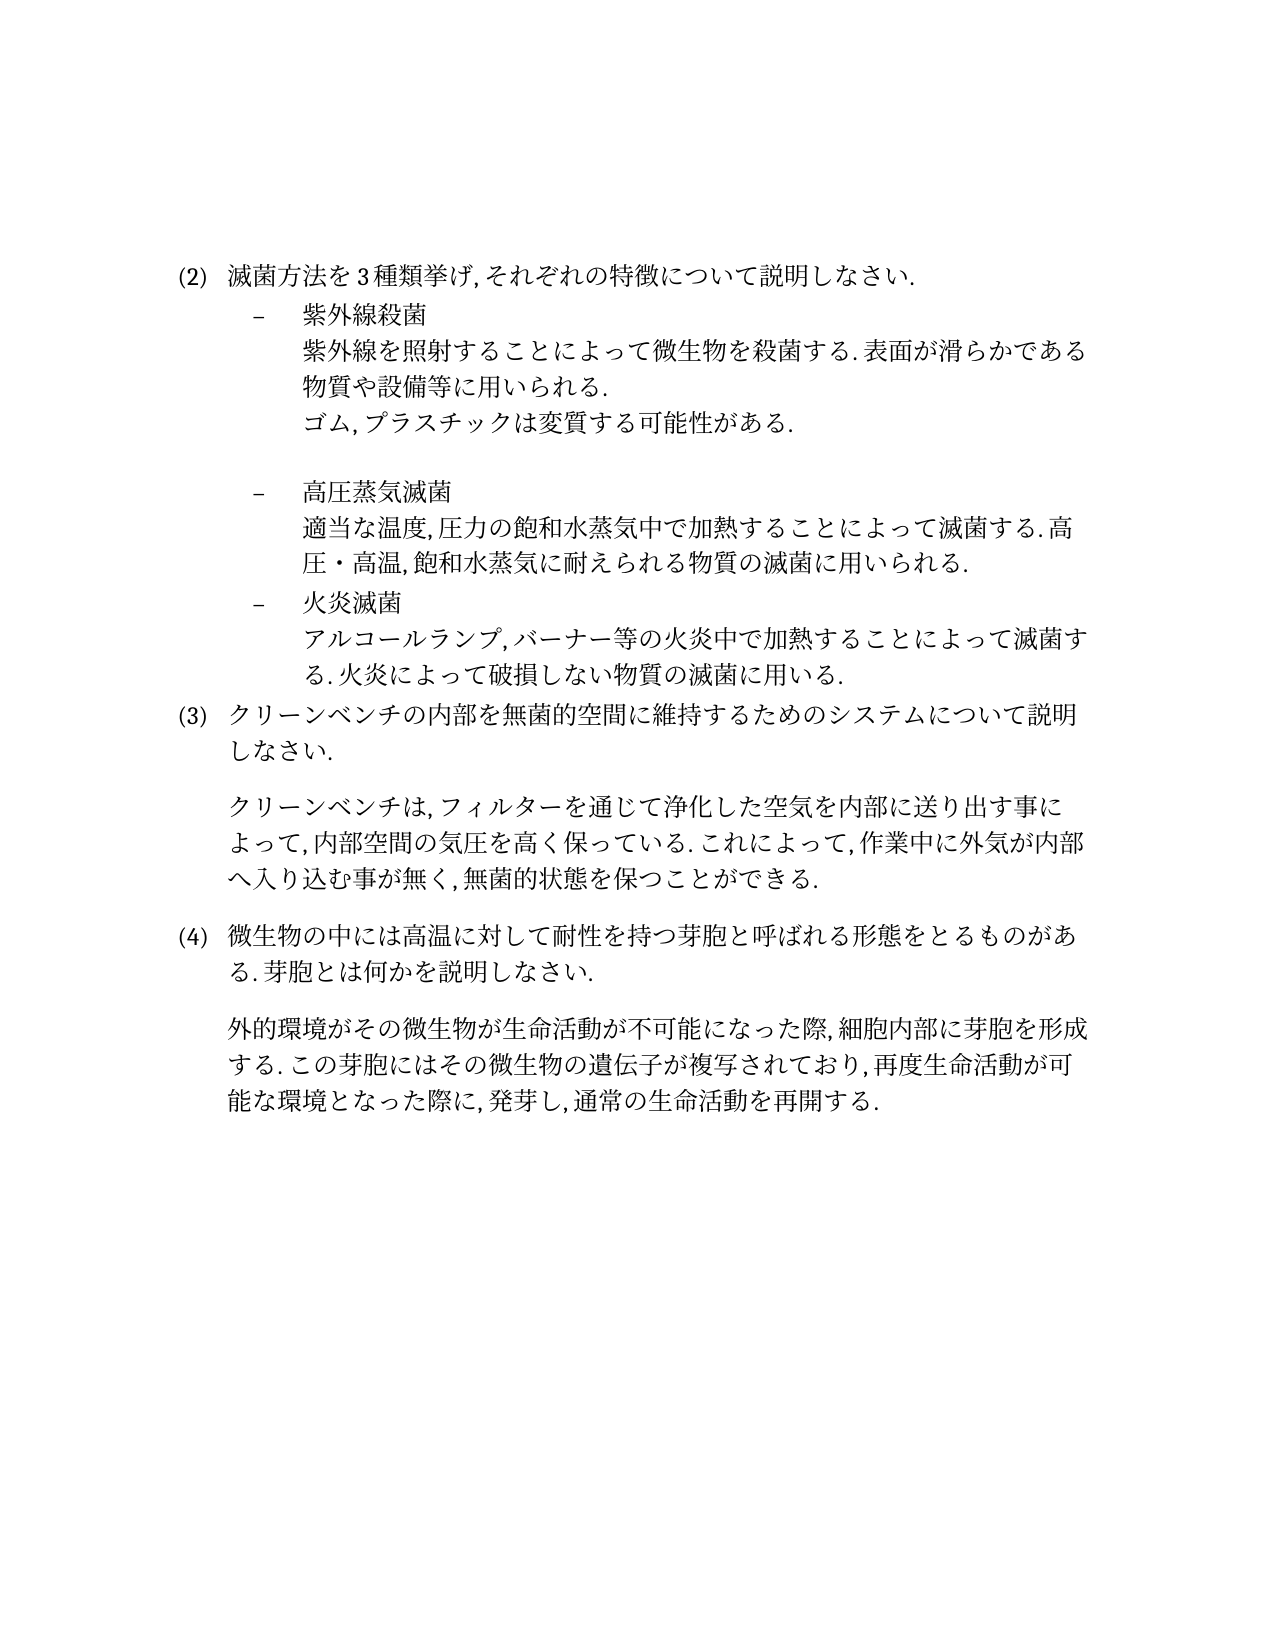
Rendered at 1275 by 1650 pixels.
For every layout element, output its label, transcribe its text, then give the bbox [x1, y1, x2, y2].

list 火炎滅菌 アルコールランプ, バーナー等の火炎中で加熱することによって滅菌する. 火炎によって破損しない物質の滅菌に用いる. [252, 584, 1098, 692]
text 外的環境がその微生物が生命活動が不可能になった際, 細胞内部に芽胞を形成する. この芽胞にはその微生物の遺伝子が複写されており, 再度生命活動が可能な環境となった際に, 発芽し, 通常の生命活動を再開する. [227, 1009, 1098, 1117]
list 微生物の中には高温に対して耐性を持つ芽胞と呼ばれる形態をとるものがある. 芽胞とは何かを説明しなさい. [177, 917, 1098, 989]
list 紫外線殺菌 紫外線を照射することによって微生物を殺菌する. 表面が滑らかである物質や設備等に用いられる. ゴム, プラスチックは変質する可能性がある. [252, 296, 1098, 468]
list クリーンベンチの内部を無菌的空間に維持するためのシステムについて説明しなさい. [177, 695, 1098, 767]
list 滅菌方法を3種類挙げ, それぞれの特徴について説明しなさい. [177, 256, 1098, 292]
text クリーンベンチは, フィルターを通じて浄化した空気を内部に送り出す事によって, 内部空間の気圧を高く保っている. これによって, 作業中に外気が内部へ入り込む事が無く, 無菌的状態を保つことができる. [227, 788, 1098, 896]
list 高圧蒸気滅菌 適当な温度, 圧力の飽和水蒸気中で加熱することによって滅菌する. 高圧・高温, 飽和水蒸気に耐えられる物質の滅菌に用いられる. [252, 472, 1098, 580]
